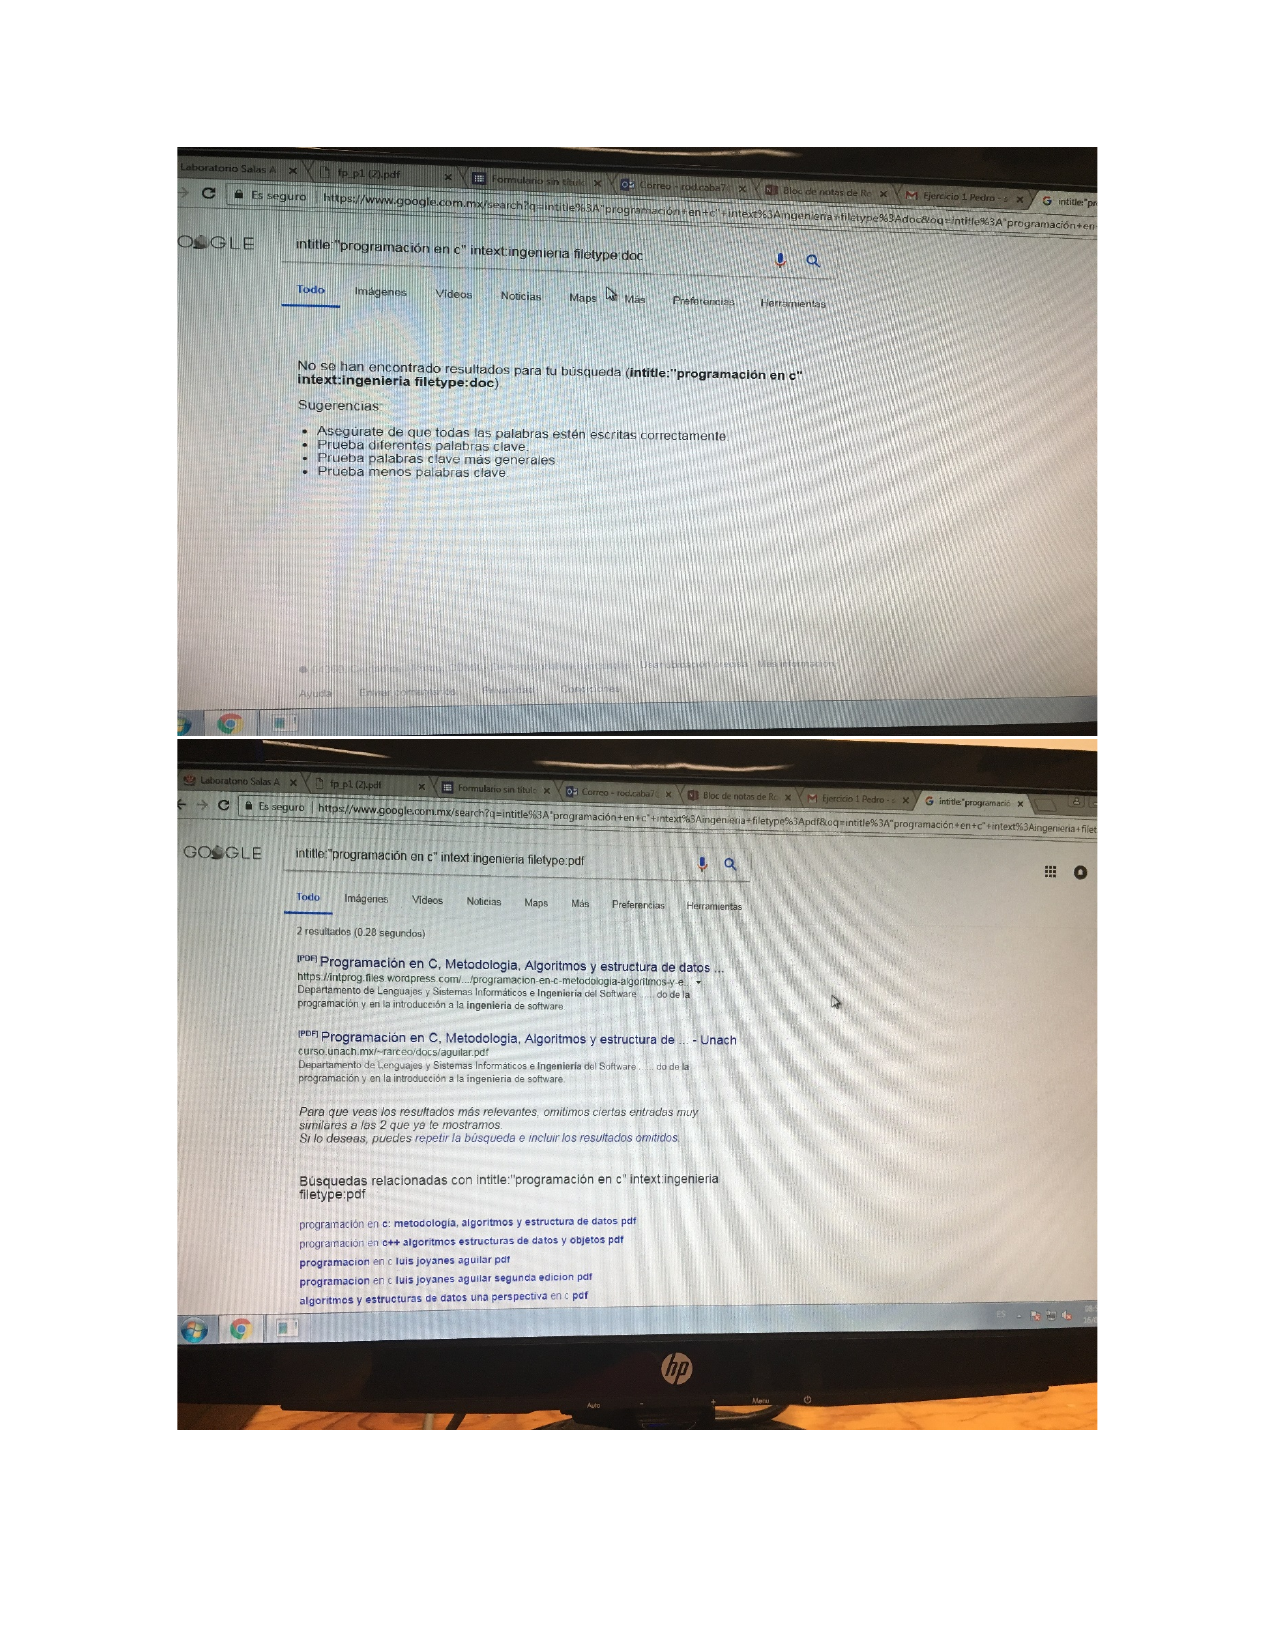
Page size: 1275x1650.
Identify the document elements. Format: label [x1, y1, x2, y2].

picture [177, 739, 1098, 1430]
picture [177, 147, 1098, 736]
